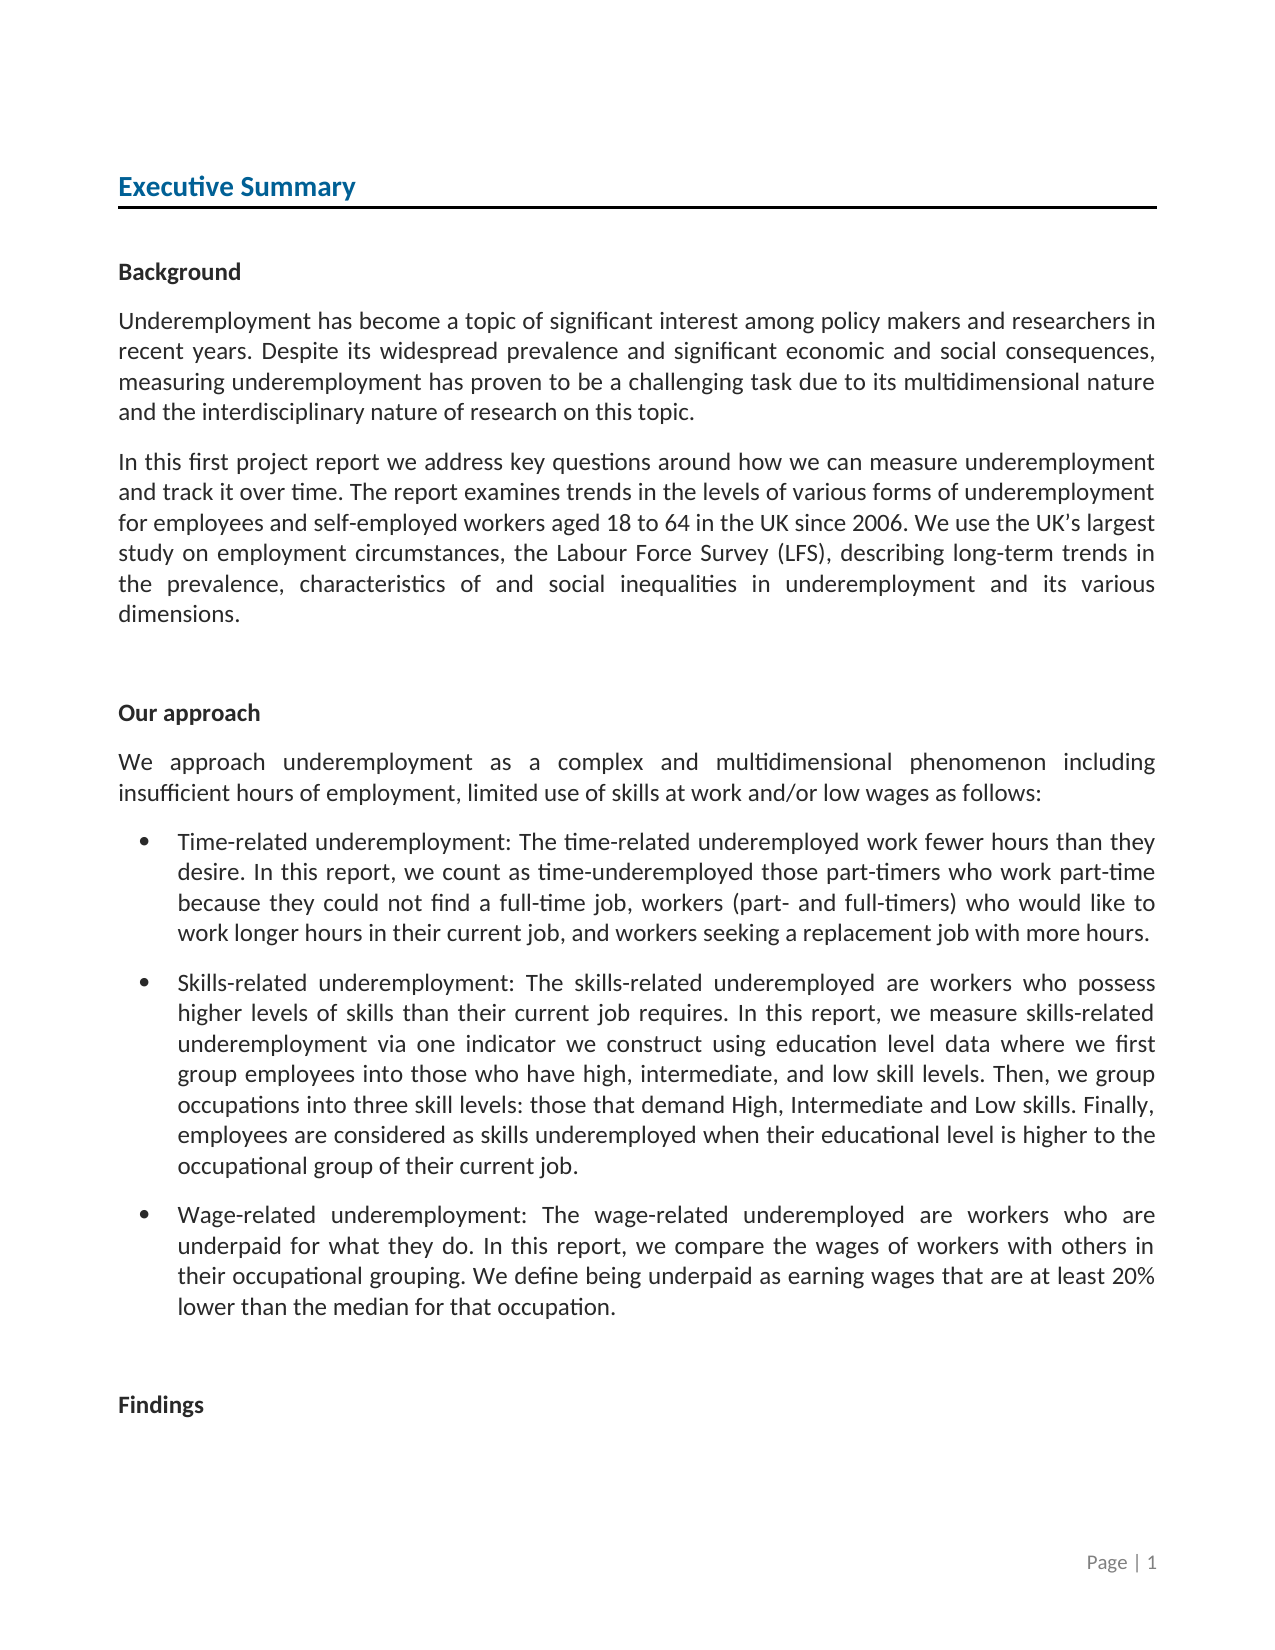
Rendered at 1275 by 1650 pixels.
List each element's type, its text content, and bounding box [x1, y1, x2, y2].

text We approach underemployment as a complex and multidimensional phenomenon including insufficient hours of employment, limited use of skills at work and/or low wages as follows: [118, 746, 1157, 807]
text Our approach [118, 697, 1157, 727]
list Wage-related underemployment: The wage-related underemployed are workers who are underpaid for what they do. In this report, we compare the wages of workers with others in their occupational grouping. We define being underpaid as earning wages that are at least 20% lower than the median for that occupation. [140, 1199, 1157, 1321]
list Time-related underemployment: The time-related underemployed work fewer hours than they desire. In this report, we count as time-underemployed those part-timers who work part-time because they could not find a full-time job, workers (part- and full-timers) who would like to work longer hours in their current job, and workers seeking a replacement job with more hours. [140, 826, 1157, 948]
text Background [118, 256, 1157, 286]
text Underemployment has become a topic of significant interest among policy makers and researchers in recent years. Despite its widespread prevalence and significant economic and social consequences, measuring underemployment has proven to be a challenging task due to its multidimensional nature and the interdisciplinary nature of research on this topic. [118, 305, 1157, 427]
list Skills-related underemployment: The skills-related underemployed are workers who possess higher levels of skills than their current job requires. In this report, we measure skills-related underemployment via one indicator we construct using education level data where we first group employees into those who have high, intermediate, and low skill levels. Then, we group occupations into three skill levels: those that demand High, Intermediate and Low skills. Finally, employees are considered as skills underemployed when their educational level is higher to the occupational group of their current job. [140, 967, 1157, 1181]
text In this first project report we address key questions around how we can measure underemployment and track it over time. The report examines trends in the levels of various forms of underemployment for employees and self-employed workers aged 18 to 64 in the UK since 2006. We use the UK’s largest study on employment circumstances, the Labour Force Survey (LFS), describing long-term trends in the prevalence, characteristics of and social inequalities in underemployment and its various dimensions. [118, 446, 1157, 629]
subtitle Executive Summary [118, 168, 1157, 206]
text Findings [118, 1389, 1157, 1420]
